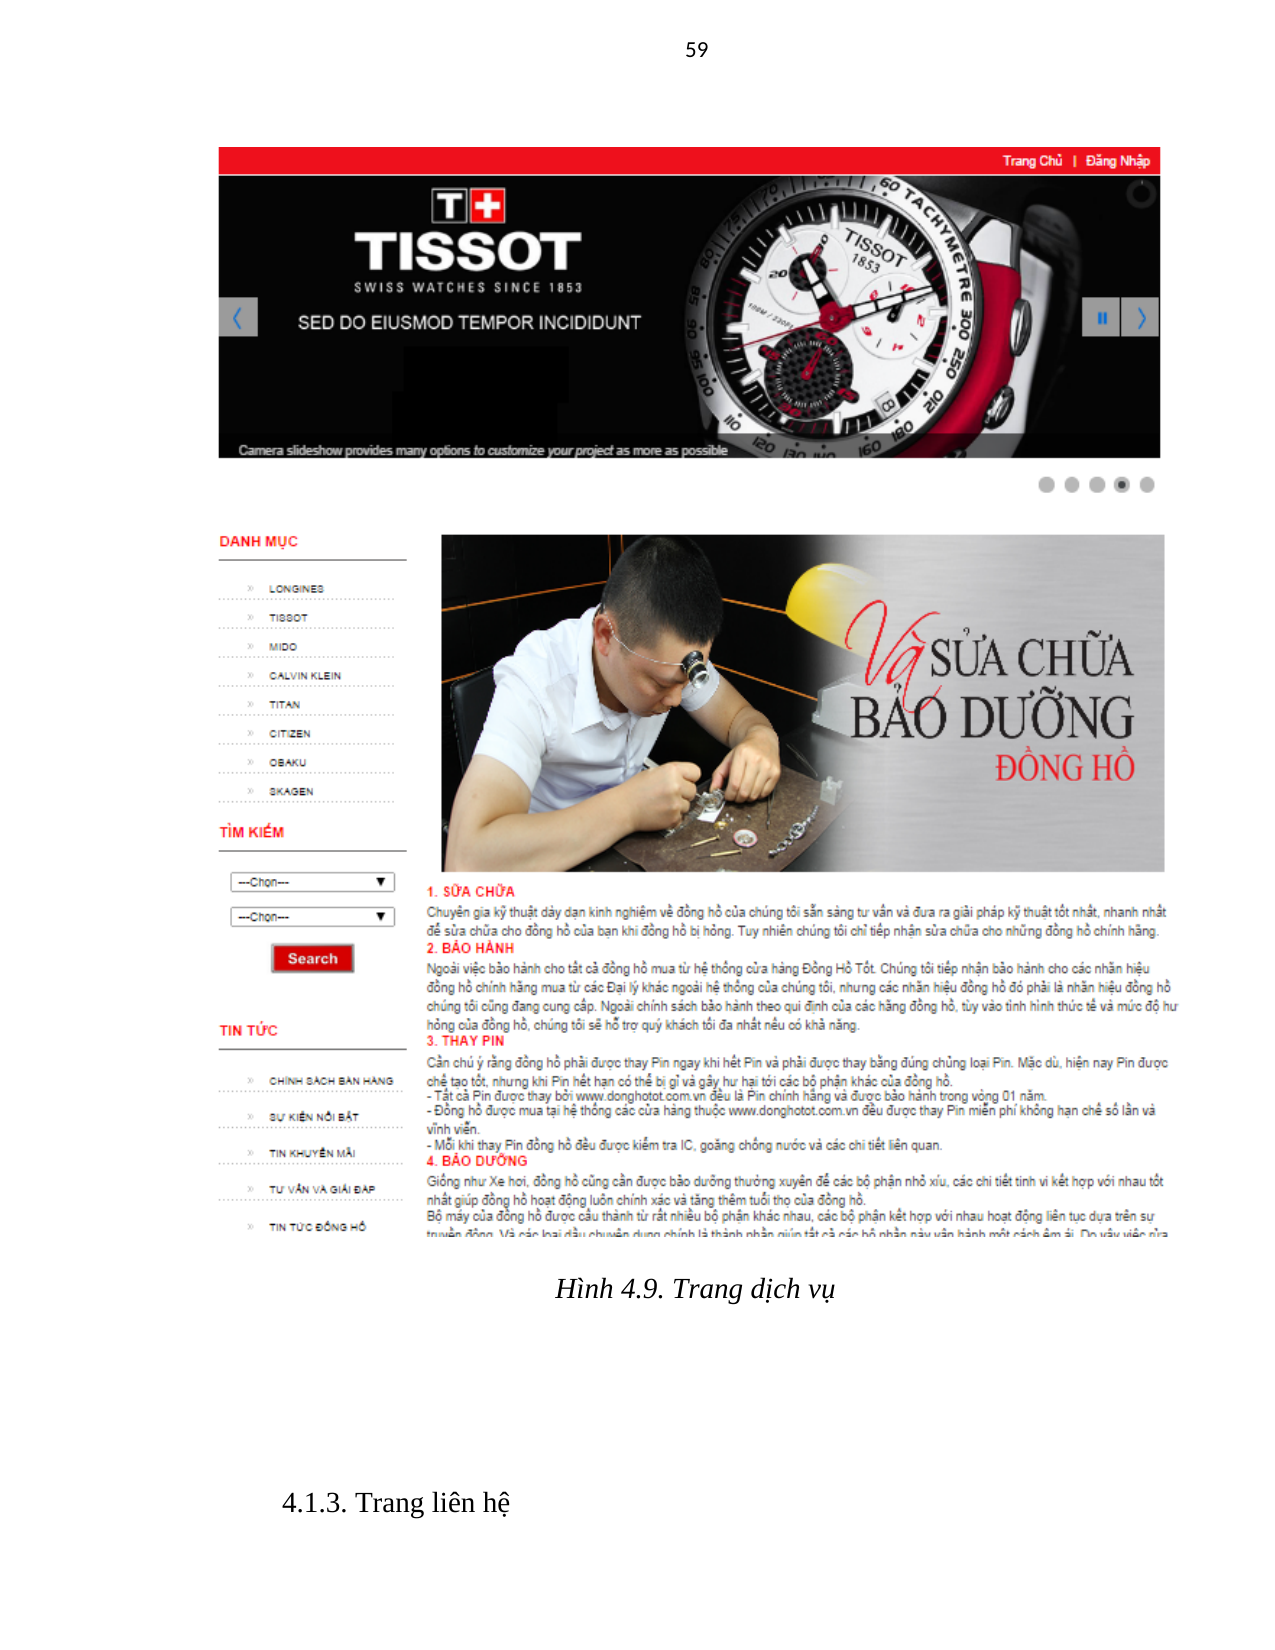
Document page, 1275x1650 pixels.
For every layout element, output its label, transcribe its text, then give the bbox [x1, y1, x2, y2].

text 4.1.3. Trang liên hệ [207, 1485, 1186, 1518]
picture [206, 147, 1185, 1237]
